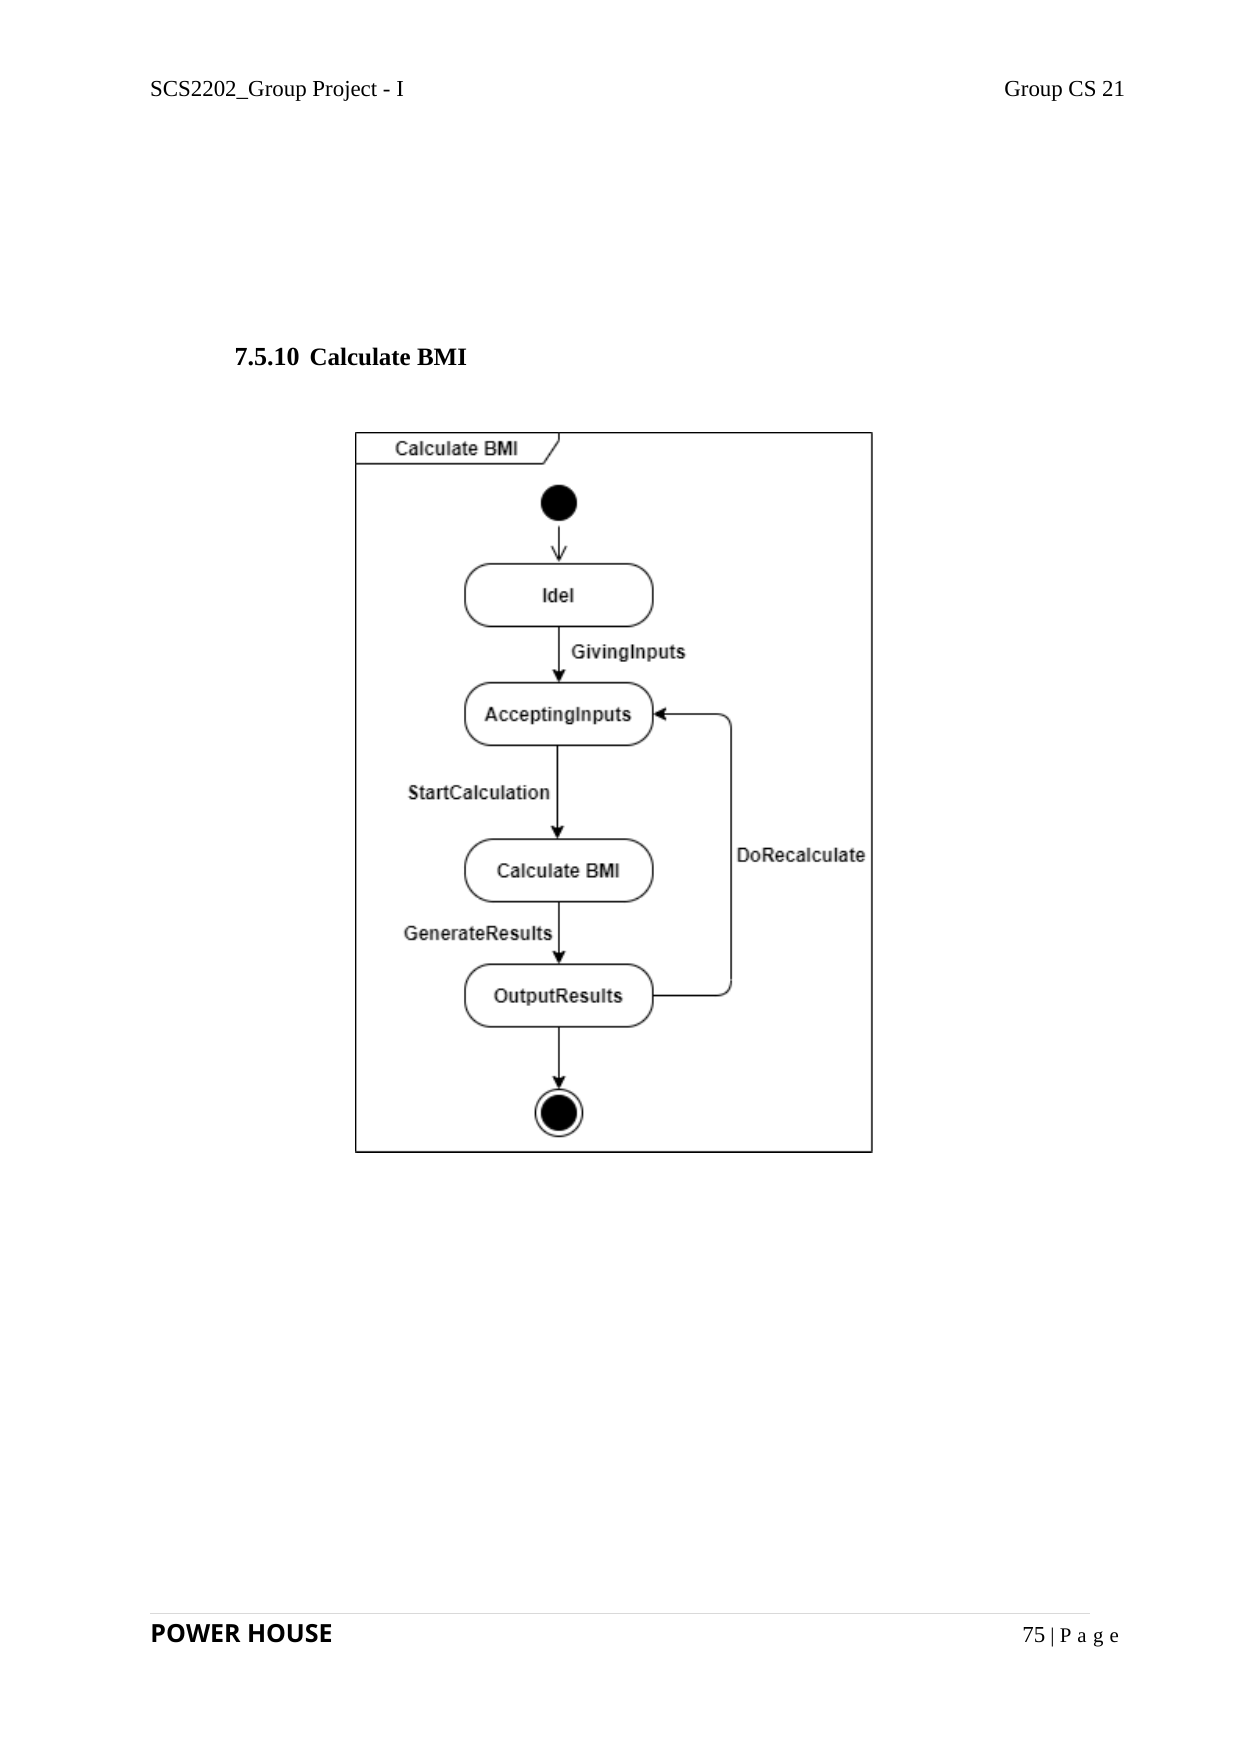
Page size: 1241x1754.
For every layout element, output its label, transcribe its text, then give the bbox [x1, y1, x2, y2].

subtitle Calculate BMI [234, 341, 1090, 371]
picture [355, 432, 873, 1153]
